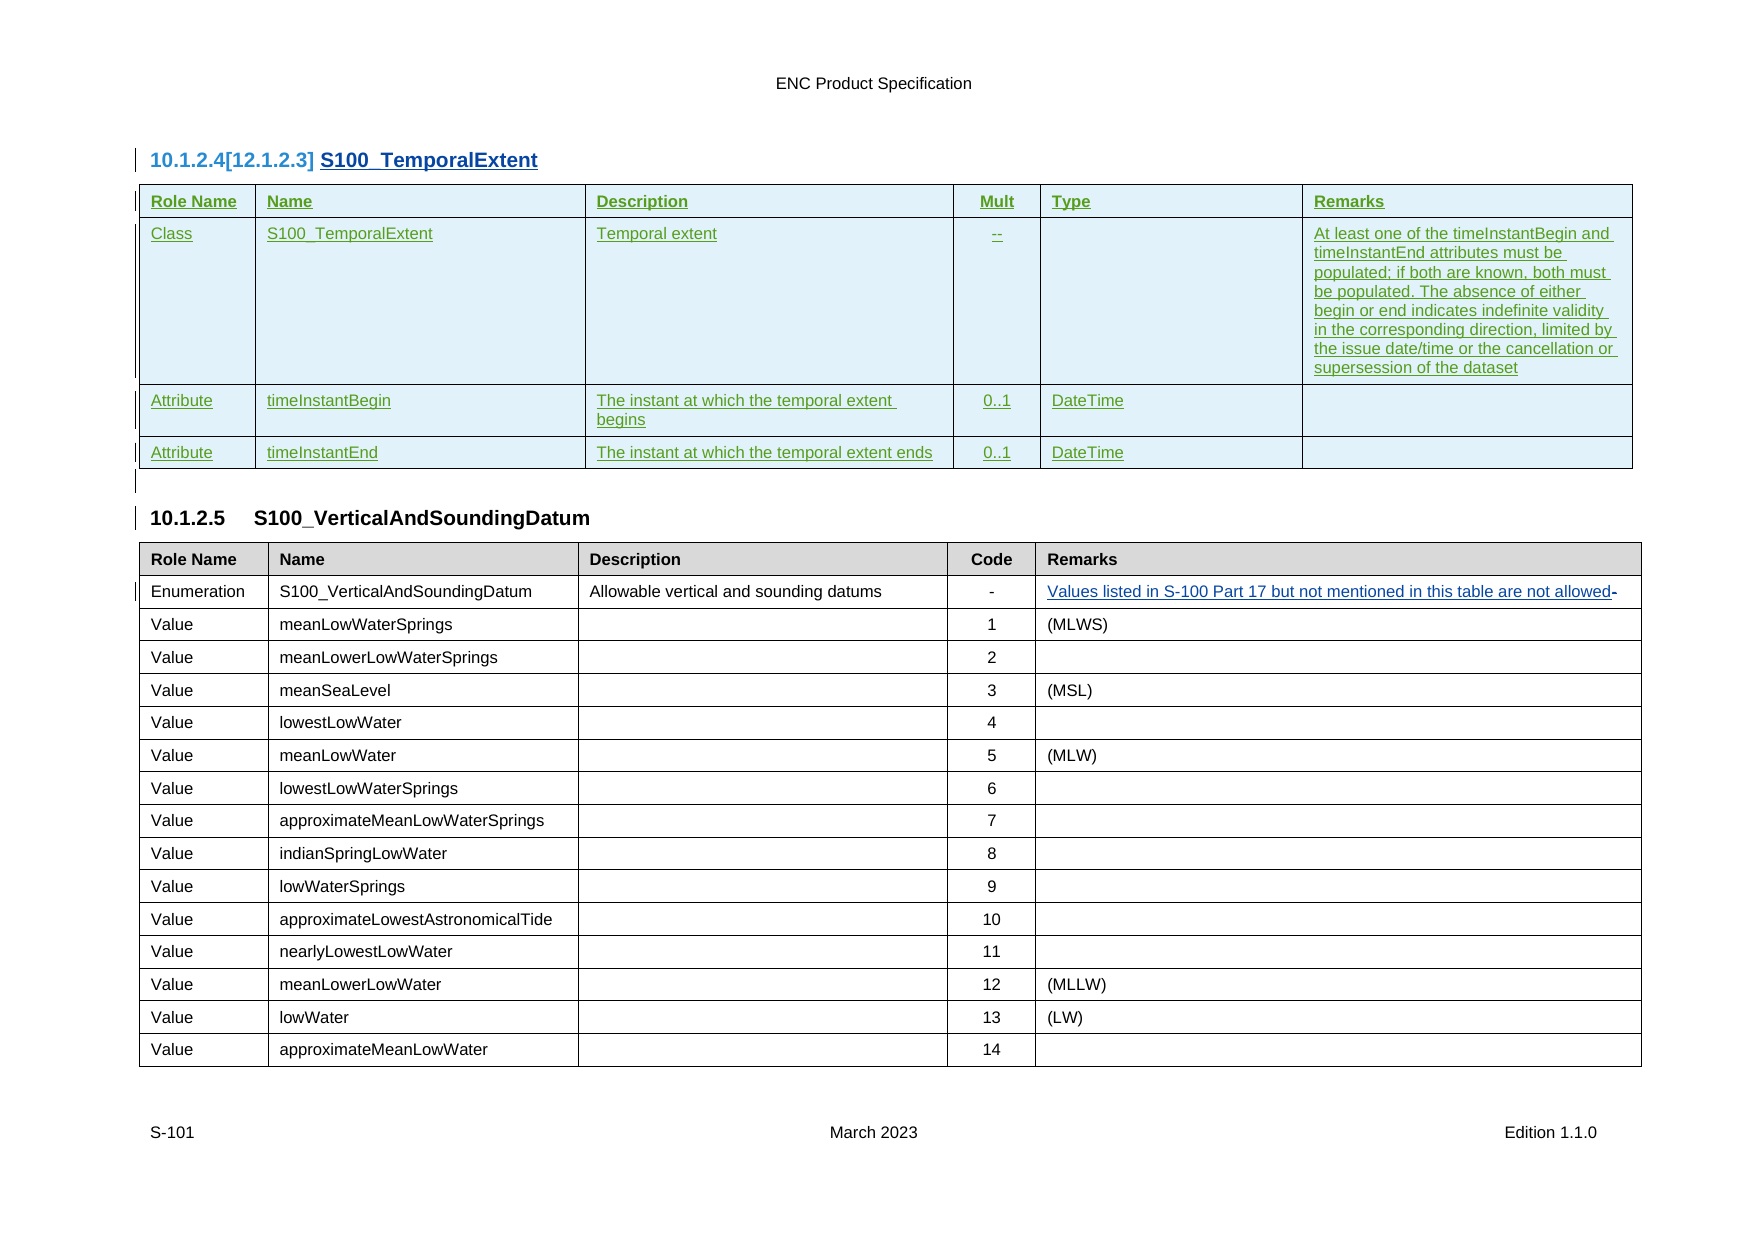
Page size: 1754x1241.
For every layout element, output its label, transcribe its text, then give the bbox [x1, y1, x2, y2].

table_cell 4 [948, 707, 1035, 738]
table_cell Value [140, 936, 268, 967]
table_cell [579, 1001, 947, 1033]
table_cell (MLW) [1036, 740, 1641, 771]
table_cell 14 [948, 1034, 1035, 1066]
table_cell Value [140, 1001, 268, 1033]
table_cell [1036, 707, 1641, 738]
table_cell meanSeaLevel [269, 674, 578, 706]
table_cell (MSL) [1036, 674, 1641, 706]
table_cell [579, 870, 947, 902]
table_cell nearlyLowestLowWater [269, 936, 578, 967]
table_cell [1036, 936, 1641, 967]
table_cell approximateMeanLowWaterSprings [269, 805, 578, 837]
table_header Code [948, 543, 1035, 575]
table_header Name [269, 543, 578, 575]
table_cell [579, 969, 947, 1000]
table_cell [1036, 772, 1641, 804]
table_cell meanLowerLowWater [269, 969, 578, 1000]
table_cell S100_VerticalAndSoundingDatum [269, 576, 578, 608]
table_cell 3 [948, 674, 1035, 706]
table_cell 6 [948, 772, 1035, 804]
table_cell [579, 674, 947, 706]
table_cell [579, 838, 947, 869]
table_cell [579, 641, 947, 673]
table_cell [579, 805, 947, 837]
table_cell lowestLowWater [269, 707, 578, 738]
table_cell Value [140, 903, 268, 935]
table_cell 7 [948, 805, 1035, 837]
table_cell meanLowWater [269, 740, 578, 771]
table_cell lowestLowWaterSprings [269, 772, 578, 804]
table_cell Value [140, 870, 268, 902]
table_cell Allowable vertical and sounding datums [579, 576, 947, 608]
table_cell [579, 1034, 947, 1066]
table_cell [1036, 1034, 1641, 1066]
table_cell [579, 609, 947, 640]
table_cell Value [140, 740, 268, 771]
table_cell [1036, 838, 1641, 869]
table_cell [1036, 870, 1641, 902]
table_cell approximateMeanLowWater [269, 1034, 578, 1066]
table_cell 11 [948, 936, 1035, 967]
table_cell (LW) [1036, 1001, 1641, 1033]
table_header Role Name [140, 543, 268, 575]
table_cell [579, 936, 947, 967]
table_cell 9 [948, 870, 1035, 902]
table_cell 2 [948, 641, 1035, 673]
table_cell Value [140, 641, 268, 673]
table_cell lowWater [269, 1001, 578, 1033]
table_cell Value [140, 772, 268, 804]
table_cell [579, 707, 947, 738]
table_cell (MLLW) [1036, 969, 1641, 1000]
table_cell 13 [948, 1001, 1035, 1033]
table_header Remarks [1036, 543, 1641, 575]
table_cell [579, 740, 947, 771]
table_cell Value [140, 805, 268, 837]
table_cell [1036, 641, 1641, 673]
table_cell 12 [948, 969, 1035, 1000]
table_cell indianSpringLowWater [269, 838, 578, 869]
table_cell - [948, 576, 1035, 608]
table_cell Value [140, 707, 268, 738]
table_cell Enumeration [140, 576, 268, 608]
table_cell 1 [948, 609, 1035, 640]
table_cell 10 [948, 903, 1035, 935]
table_cell 8 [948, 838, 1035, 869]
table_cell (MLWS) [1036, 609, 1641, 640]
table_cell [579, 903, 947, 935]
table_cell meanLowWaterSprings [269, 609, 578, 640]
table_cell Value [140, 1034, 268, 1066]
subtitle S100_VerticalAndSoundingDatum [150, 506, 1604, 530]
table_cell Value [140, 838, 268, 869]
table_cell Value [140, 674, 268, 706]
table_cell [579, 772, 947, 804]
table_cell [1036, 903, 1641, 935]
table_cell [1036, 576, 1641, 608]
table_header Description [579, 543, 947, 575]
table_cell lowWaterSprings [269, 870, 578, 902]
table_cell Value [140, 609, 268, 640]
table_cell [1036, 805, 1641, 837]
table_cell 5 [948, 740, 1035, 771]
table_cell approximateLowestAstronomicalTide [269, 903, 578, 935]
table_cell meanLowerLowWaterSprings [269, 641, 578, 673]
table_cell Value [140, 969, 268, 1000]
